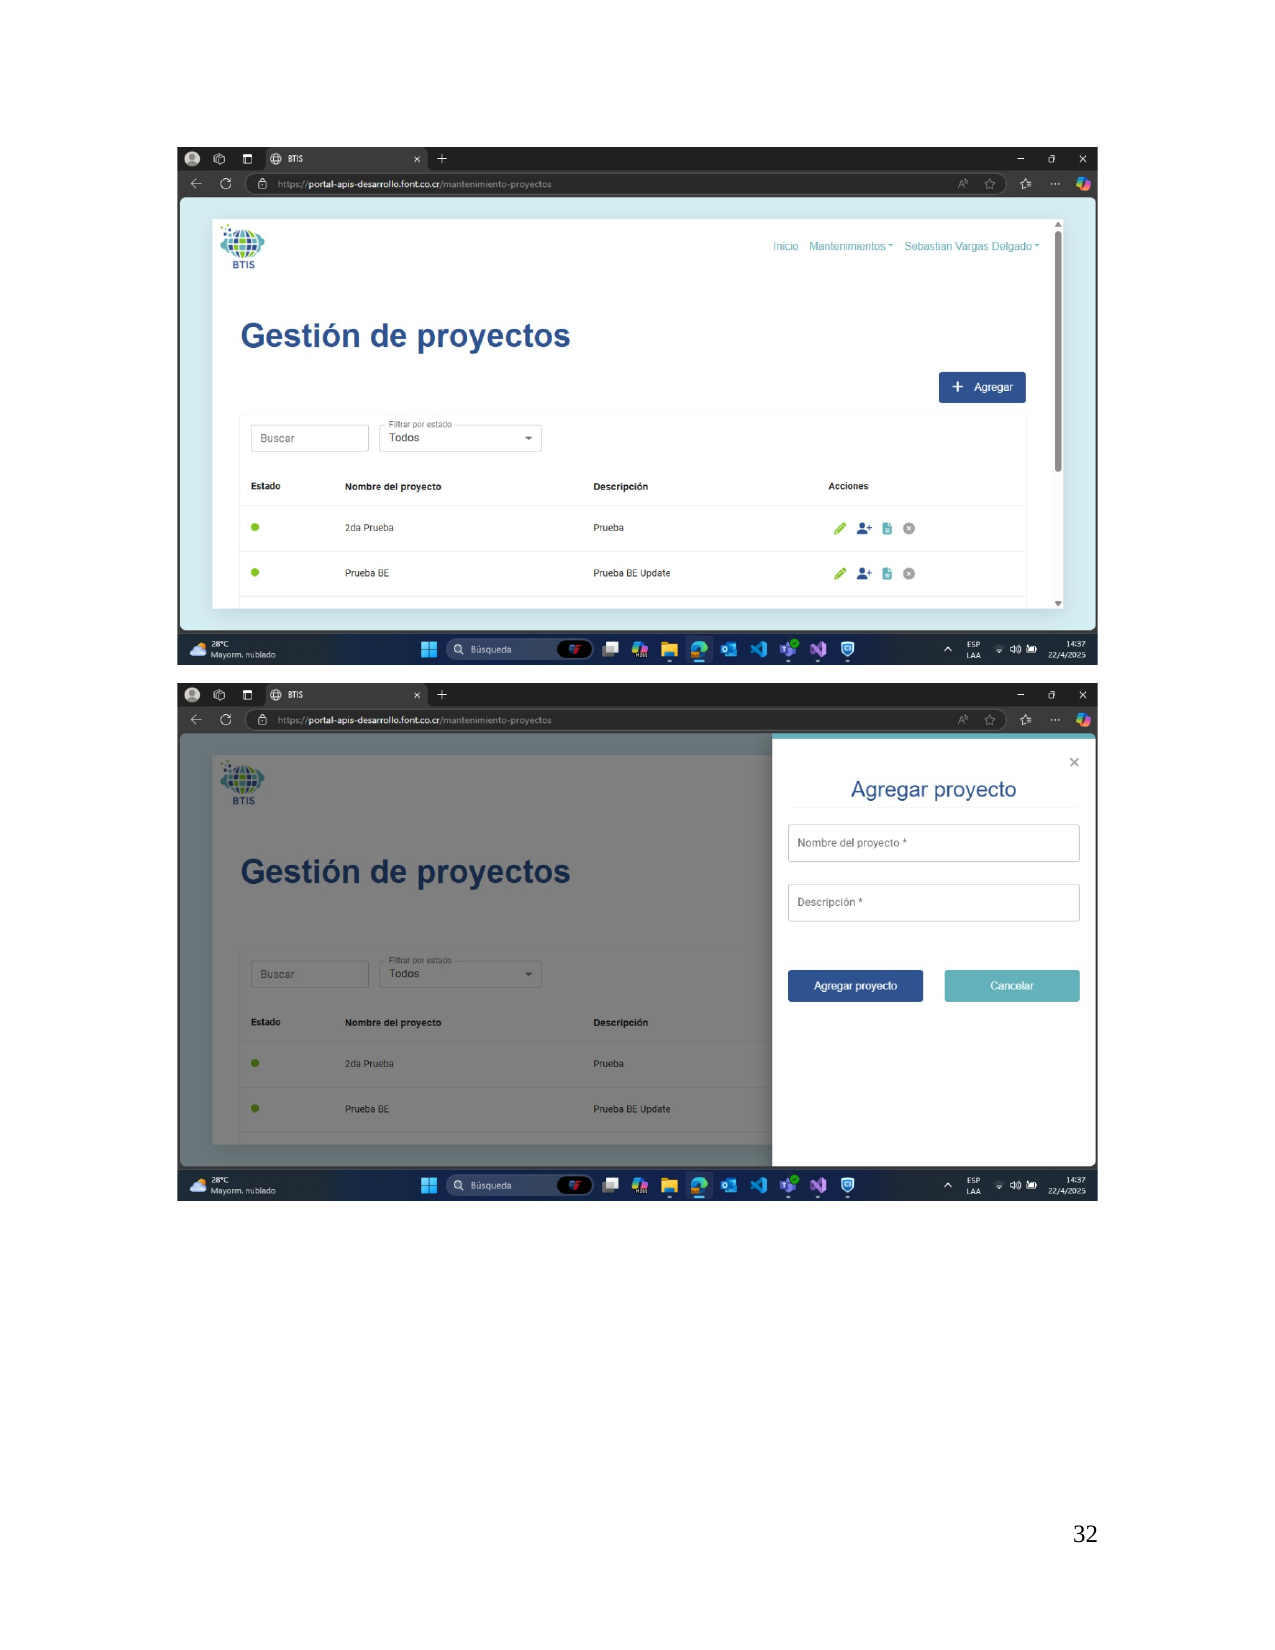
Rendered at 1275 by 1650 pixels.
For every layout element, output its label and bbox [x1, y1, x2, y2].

picture [177, 683, 1098, 1201]
picture [177, 147, 1098, 665]
